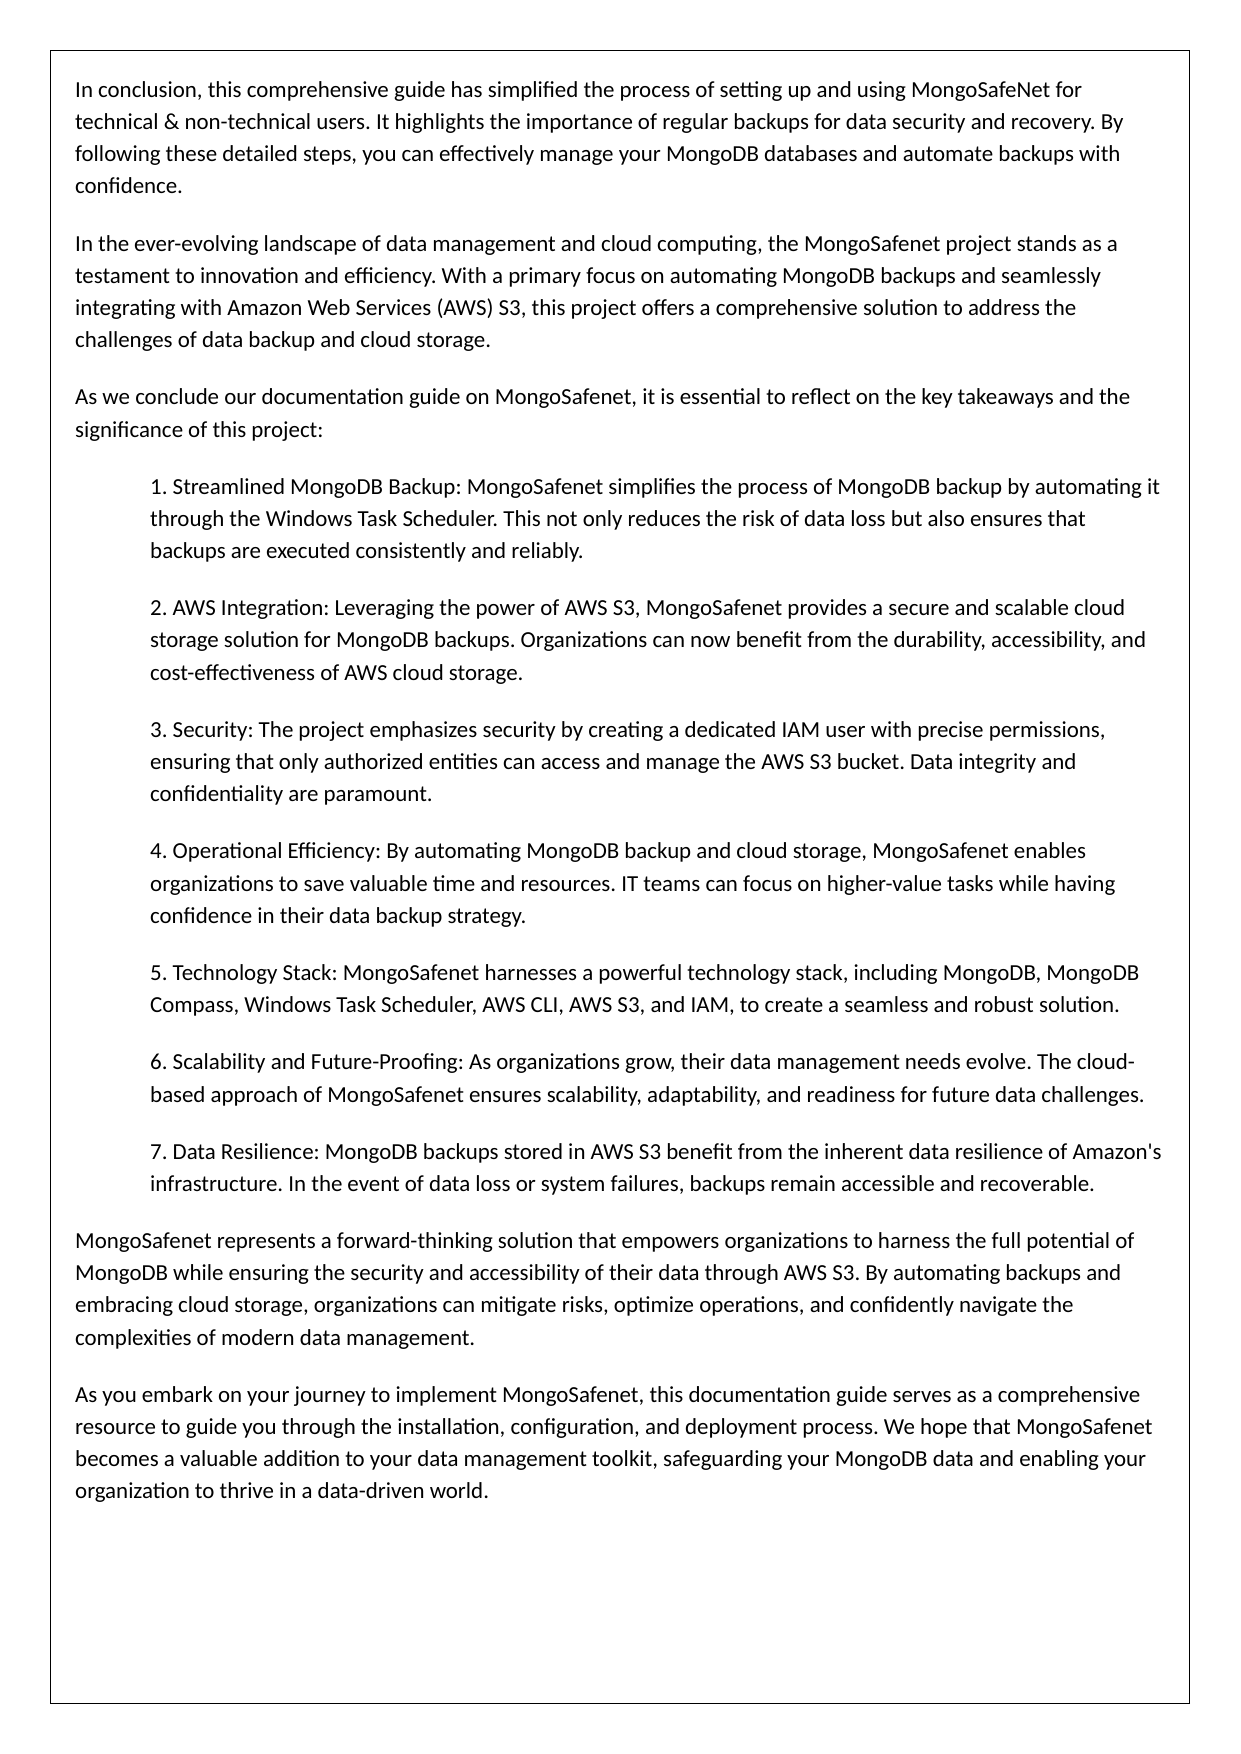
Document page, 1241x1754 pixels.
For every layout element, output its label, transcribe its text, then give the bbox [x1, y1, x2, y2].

text 4. Operational Efficiency: By automating MongoDB backup and cloud storage, MongoSafenet enables organizations to save valuable time and resources. IT teams can focus on higher-value tasks while having confidence in their data backup strategy. [150, 837, 1165, 929]
text In the ever-evolving landscape of data management and cloud computing, the MongoSafenet project stands as a testament to innovation and efficiency. With a primary focus on automating MongoDB backups and seamlessly integrating with Amazon Web Services (AWS) S3, this project offers a comprehensive solution to address the challenges of data backup and cloud storage. [75, 229, 1165, 353]
text In conclusion, this comprehensive guide has simplified the process of setting up and using MongoSafeNet for technical & non-technical users. It highlights the importance of regular backups for data security and recovery. By following these detailed steps, you can effectively manage your MongoDB databases and automate backups with confidence. [75, 75, 1165, 199]
text As you embark on your journey to implement MongoSafenet, this documentation guide serves as a comprehensive resource to guide you through the installation, configuration, and deployment process. We hope that MongoSafenet becomes a valuable addition to your data management toolkit, safeguarding your MongoDB data and enabling your organization to thrive in a data-driven world. [75, 1380, 1165, 1504]
text 6. Scalability and Future-Proofing: As organizations grow, their data management needs evolve. The cloud-based approach of MongoSafenet ensures scalability, adaptability, and readiness for future data challenges. [150, 1047, 1165, 1108]
text 1. Streamlined MongoDB Backup: MongoSafenet simplifies the process of MongoDB backup by automating it through the Windows Task Scheduler. This not only reduces the risk of data loss but also ensures that backups are executed consistently and reliably. [150, 472, 1165, 564]
text 5. Technology Stack: MongoSafenet harnesses a powerful technology stack, including MongoDB, MongoDB Compass, Windows Task Scheduler, AWS CLI, AWS S3, and IAM, to create a seamless and robust solution. [150, 958, 1165, 1018]
text 3. Security: The project emphasizes security by creating a dedicated IAM user with precise permissions, ensuring that only authorized entities can access and manage the AWS S3 bucket. Data integrity and confidentiality are paramount. [150, 715, 1165, 807]
text MongoSafenet represents a forward-thinking solution that empowers organizations to harness the full potential of MongoDB while ensuring the security and accessibility of their data through AWS S3. By automating backups and embracing cloud storage, organizations can mitigate risks, optimize operations, and confidently navigate the complexities of modern data management. [75, 1226, 1165, 1351]
text As we conclude our documentation guide on MongoSafenet, it is essential to reflect on the key takeaways and the significance of this project: [75, 382, 1165, 443]
text 2. AWS Integration: Leveraging the power of AWS S3, MongoSafenet provides a secure and scalable cloud storage solution for MongoDB backups. Organizations can now benefit from the durability, accessibility, and cost-effectiveness of AWS cloud storage. [150, 593, 1165, 686]
text 7. Data Resilience: MongoDB backups stored in AWS S3 benefit from the inherent data resilience of Amazon's infrastructure. In the event of data loss or system failures, backups remain accessible and recoverable. [150, 1137, 1165, 1197]
